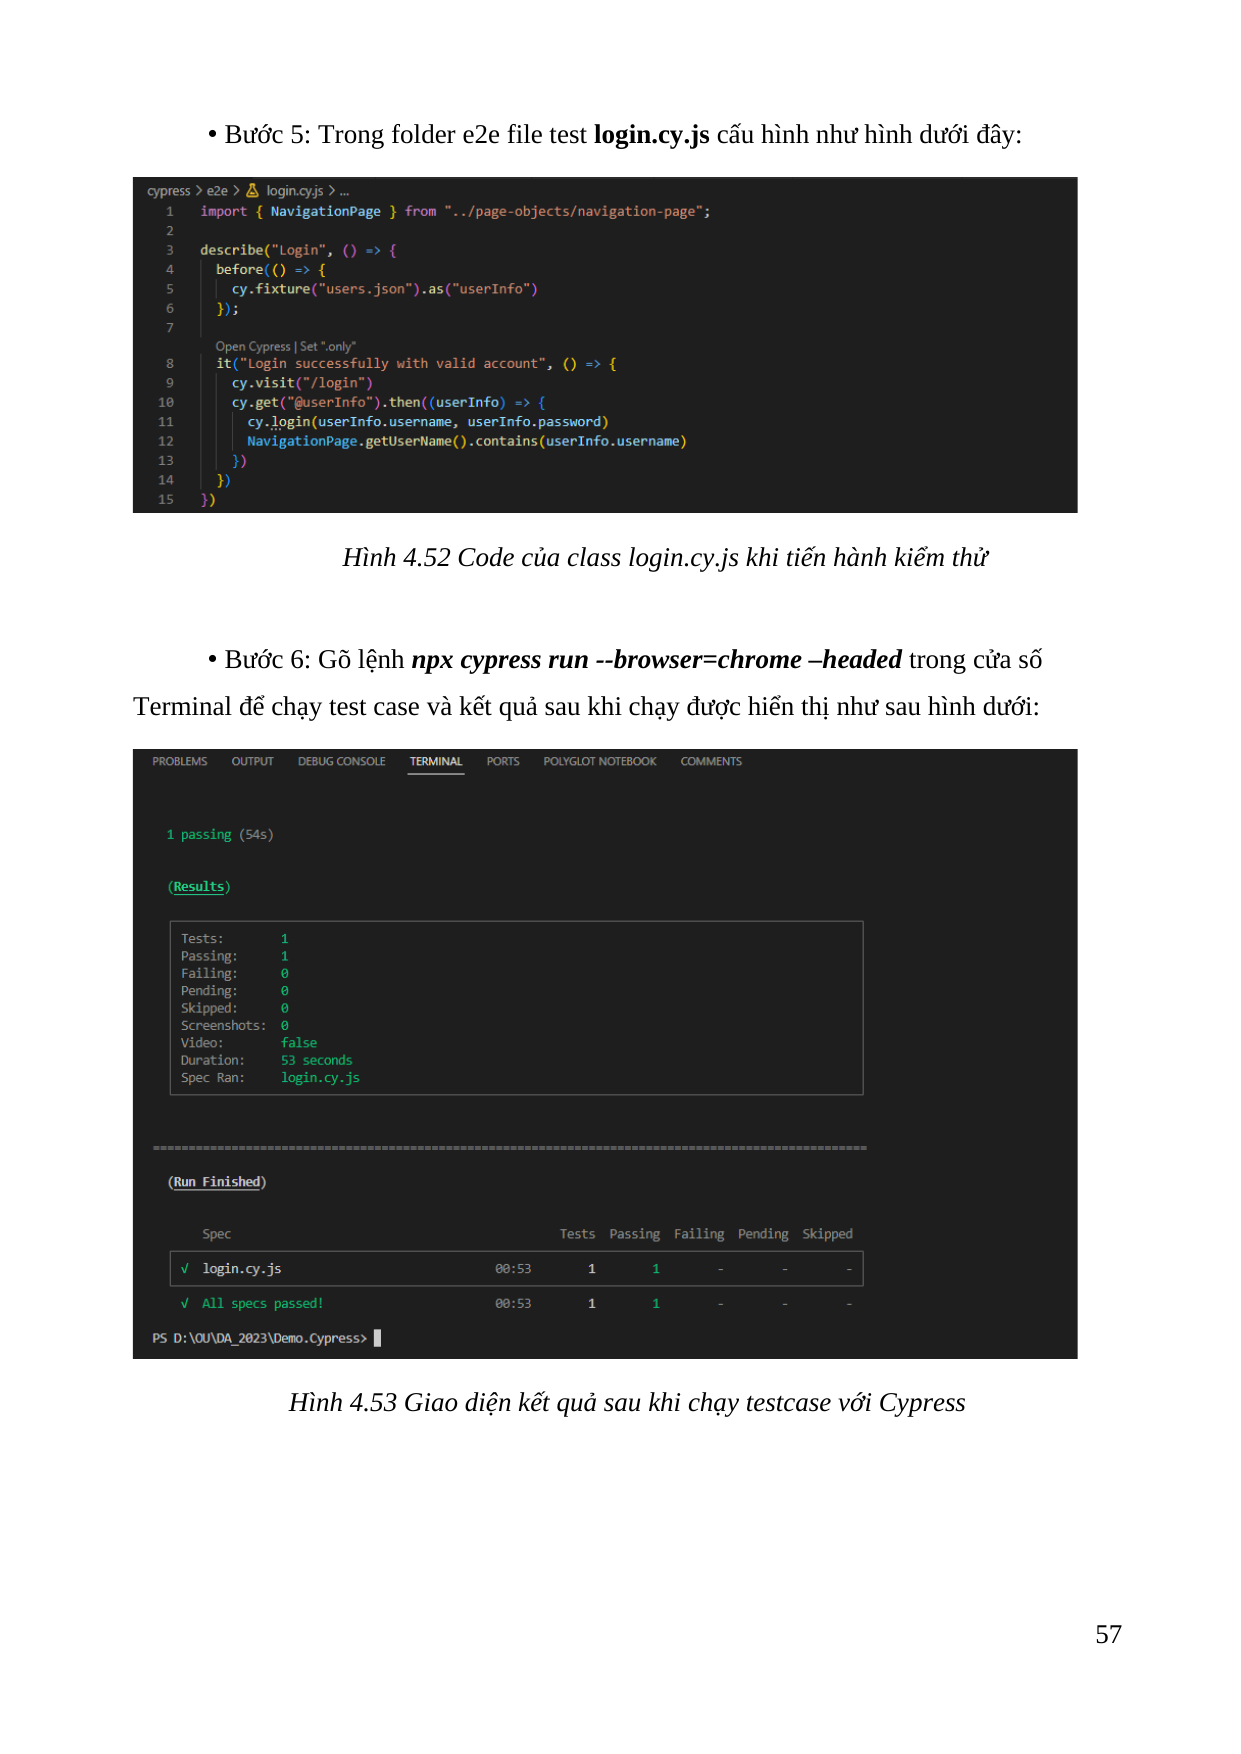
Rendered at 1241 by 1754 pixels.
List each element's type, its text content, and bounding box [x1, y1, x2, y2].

text Bước 5: Trong folder e2e file test login.cy.js cấu hình như hình dưới đây: [133, 118, 1122, 149]
text Bước 6: Gõ lệnh npx cypress run --browser=chrome –headed trong cửa số Terminal để chạy test case và kết quả sau khi chạy được hiển thị như sau hình dưới: [133, 644, 1122, 722]
picture [132, 749, 1078, 1359]
picture [132, 177, 1078, 513]
